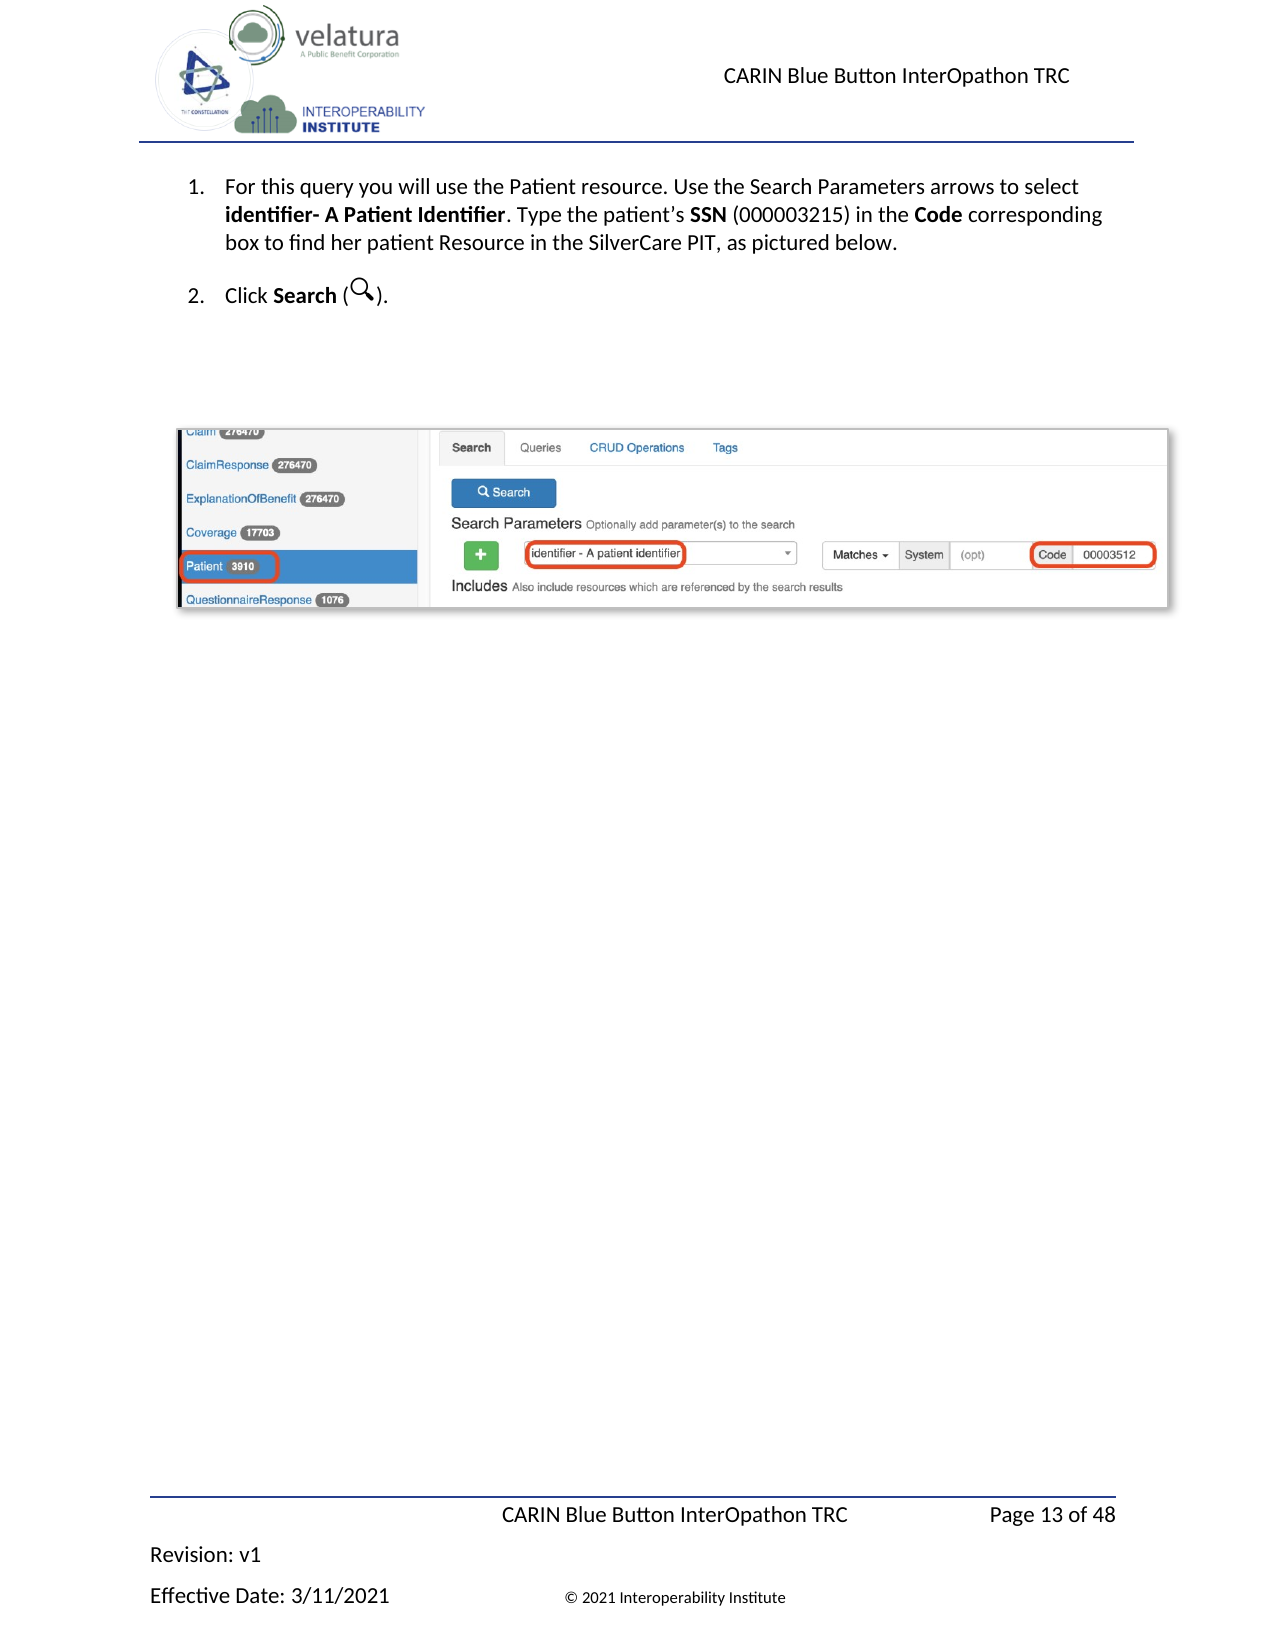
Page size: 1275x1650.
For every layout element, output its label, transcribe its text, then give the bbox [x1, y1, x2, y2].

list For this query you will use the Patient resource. Use the Search Parameters arrows to select identifier- A Patient Identifier. Type the patient’s SSN (000003215) in the Code corresponding box to find her patient Resource in the SilverCare PIT, as pictured below. [187, 172, 1116, 256]
picture [178, 430, 1167, 607]
list Click Search (). [187, 276, 961, 309]
picture [348, 276, 376, 303]
picture [150, 0, 429, 141]
